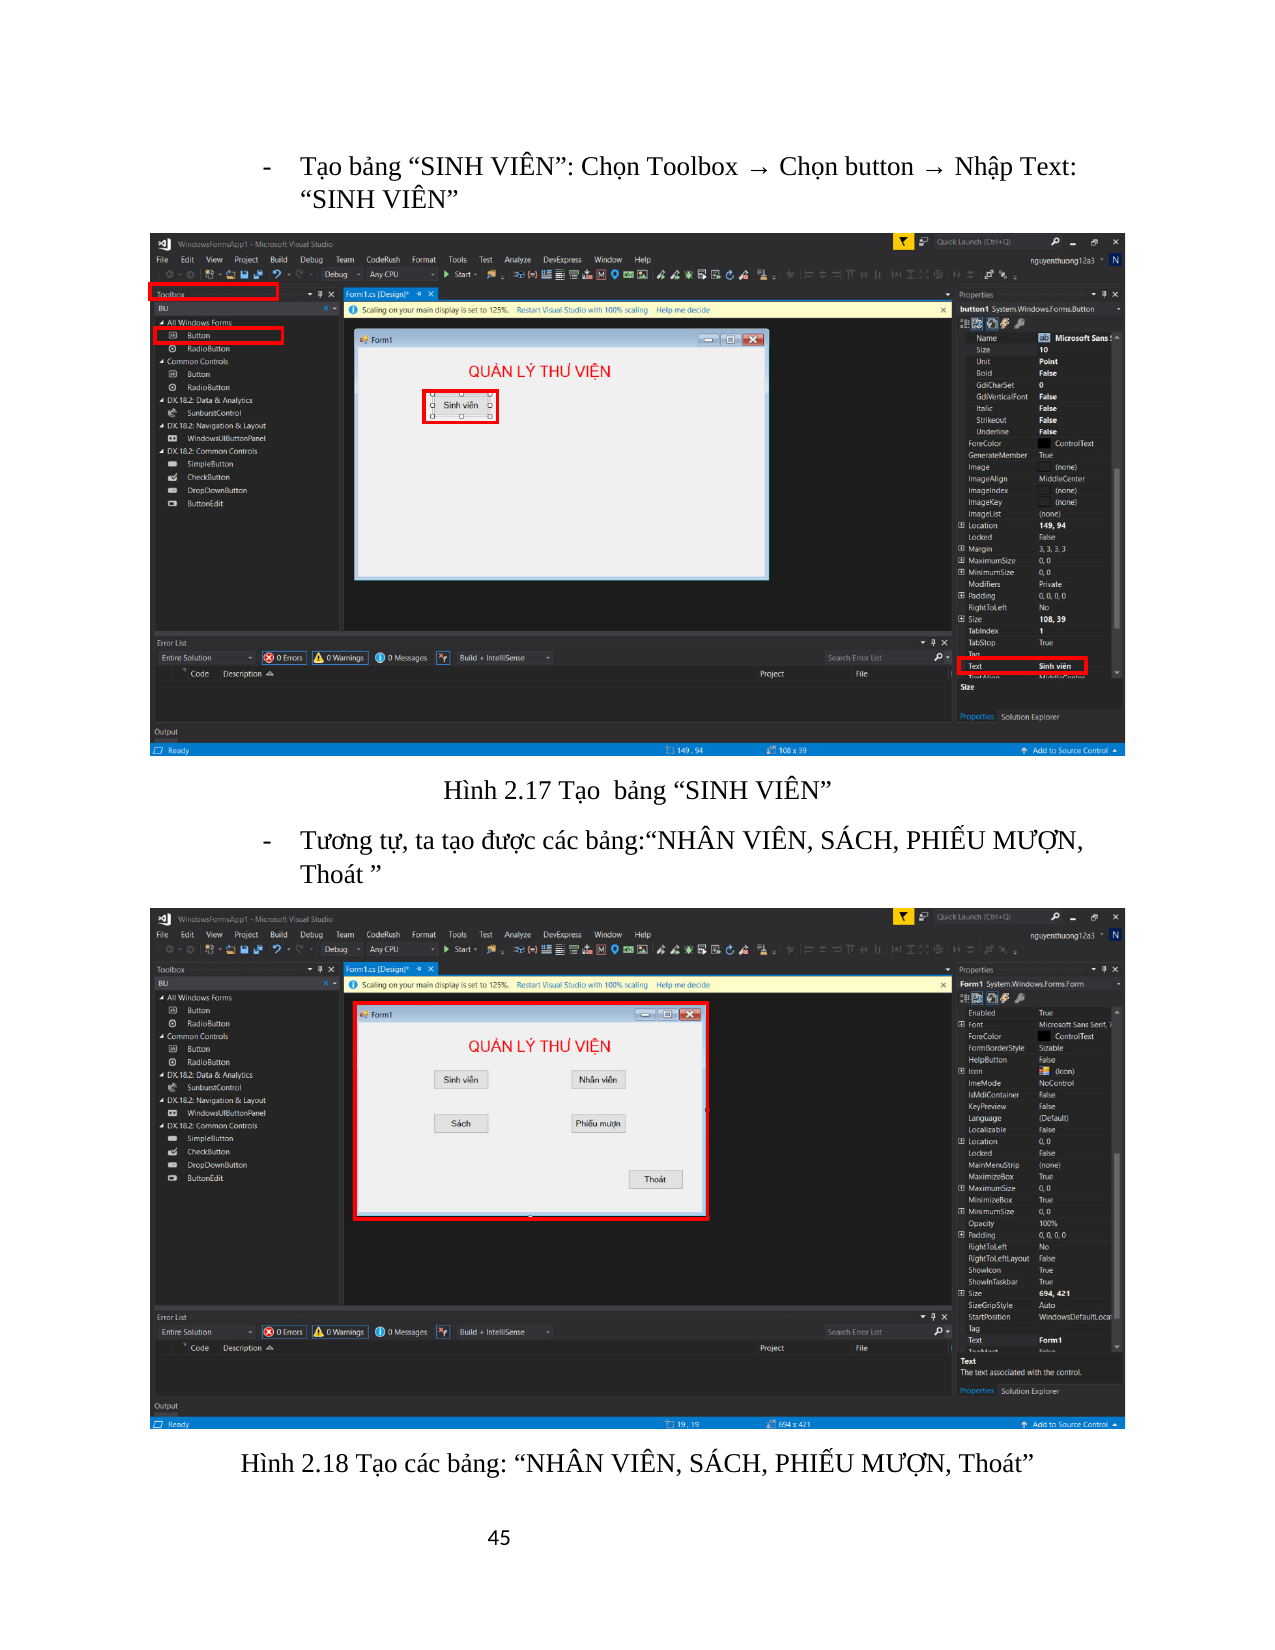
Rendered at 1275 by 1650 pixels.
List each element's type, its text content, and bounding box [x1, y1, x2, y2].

picture [150, 233, 1125, 756]
text Hình 2.18 Tạo các bảng: “NHÂN VIÊN, SÁCH, PHIẾU MƯỢN, Thoát” [150, 1448, 1125, 1479]
list Tạo bảng “SINH VIÊN”: Chọn Toolbox → Chọn button → Nhập Text: “SINH VIÊN” [262, 150, 1125, 215]
picture [150, 908, 1125, 1429]
picture [152, 286, 276, 297]
text Hình 2.17 Tạo bảng “SINH VIÊN” [150, 774, 1125, 805]
list Tương tự, ta tạo được các bảng:“NHÂN VIÊN, SÁCH, PHIẾU MƯỢN, Thoát ” [262, 824, 1125, 889]
